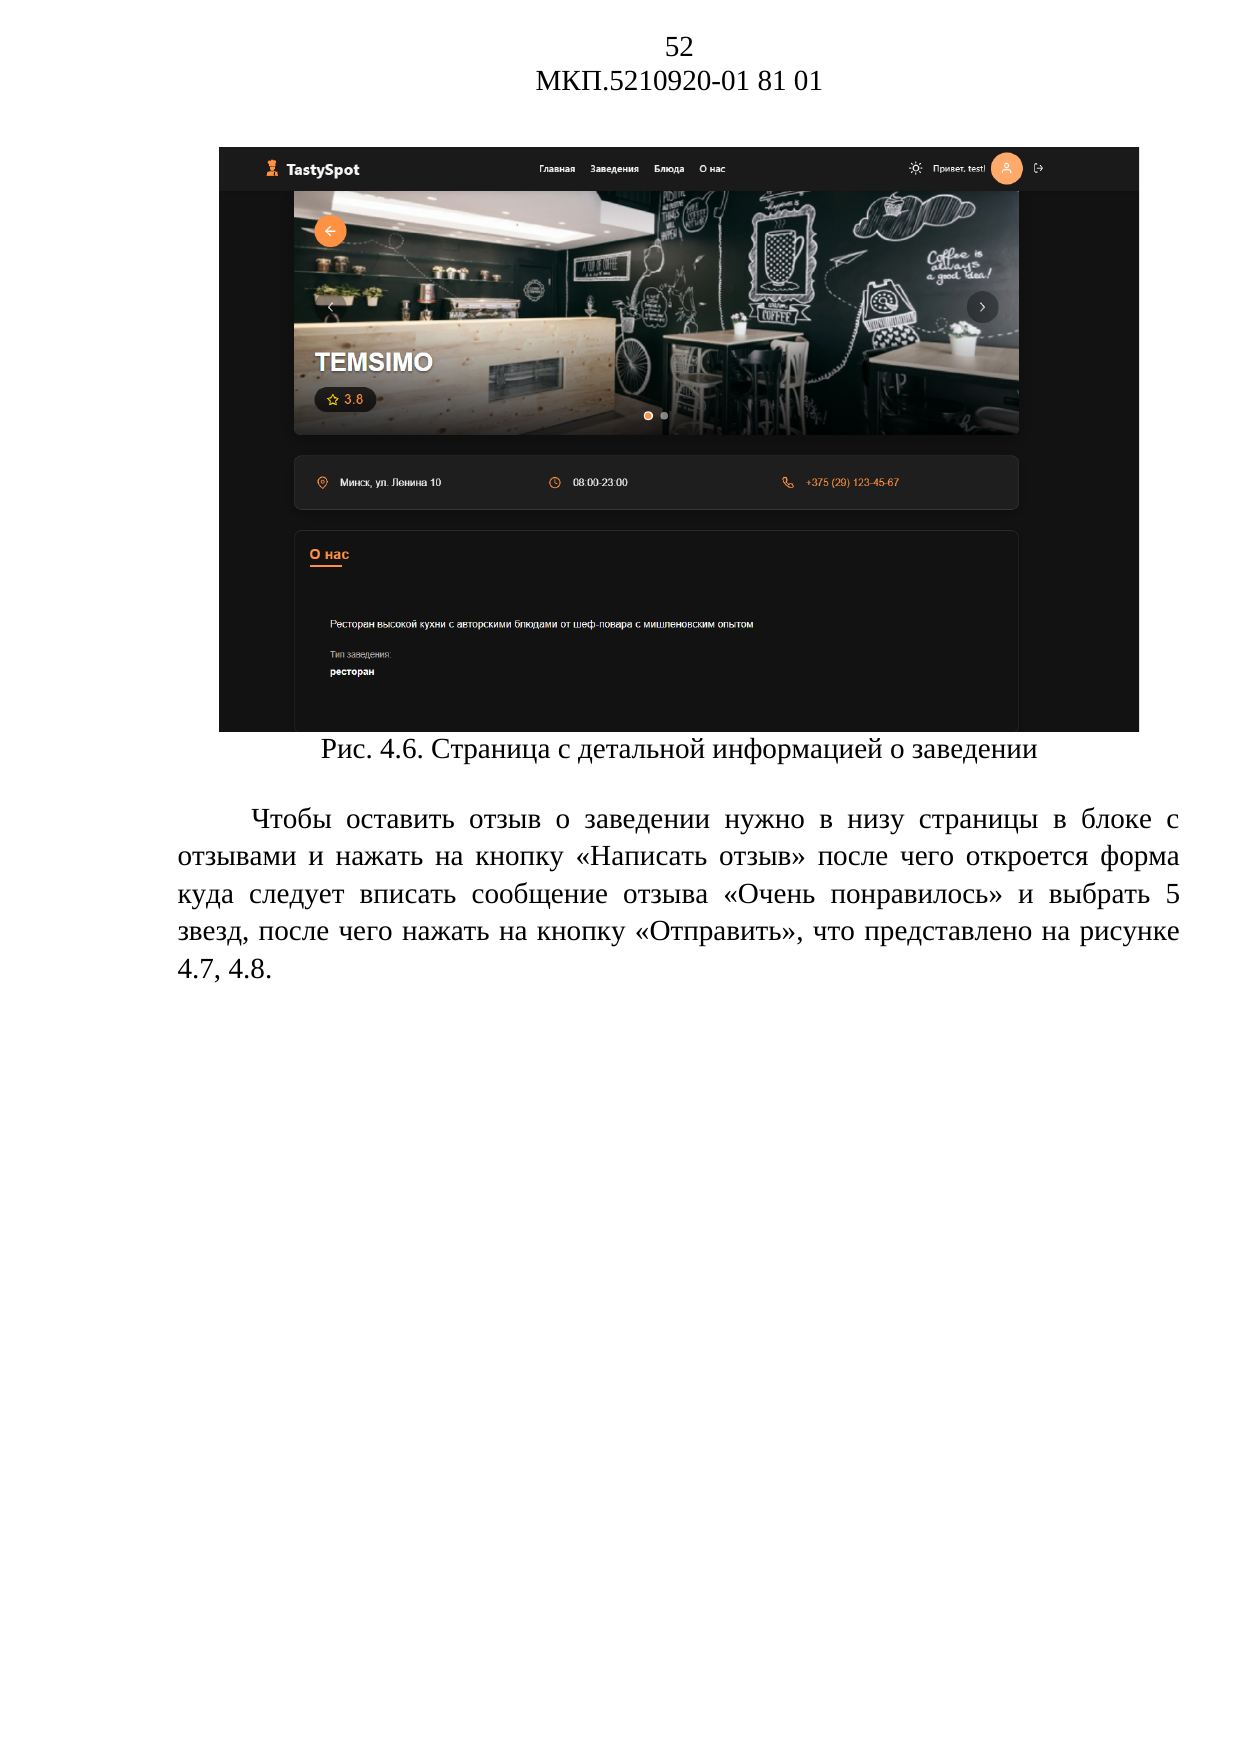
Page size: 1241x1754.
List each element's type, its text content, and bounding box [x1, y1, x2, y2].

picture [219, 147, 1140, 732]
text Чтобы оставить отзыв о заведении нужно в низу страницы в блоке с отзывами и нажать на кнопку «Написать отзыв» после чего откроется форма куда следует вписать сообщение отзыва «Очень понравилось» и выбрать 5 звезд, после чего нажать на кнопку «Отправить», что представлено на рисунке 4.7, 4.8. [177, 798, 1181, 986]
text Рис. 4.6. Страница с детальной информацией о заведении [177, 731, 1181, 765]
